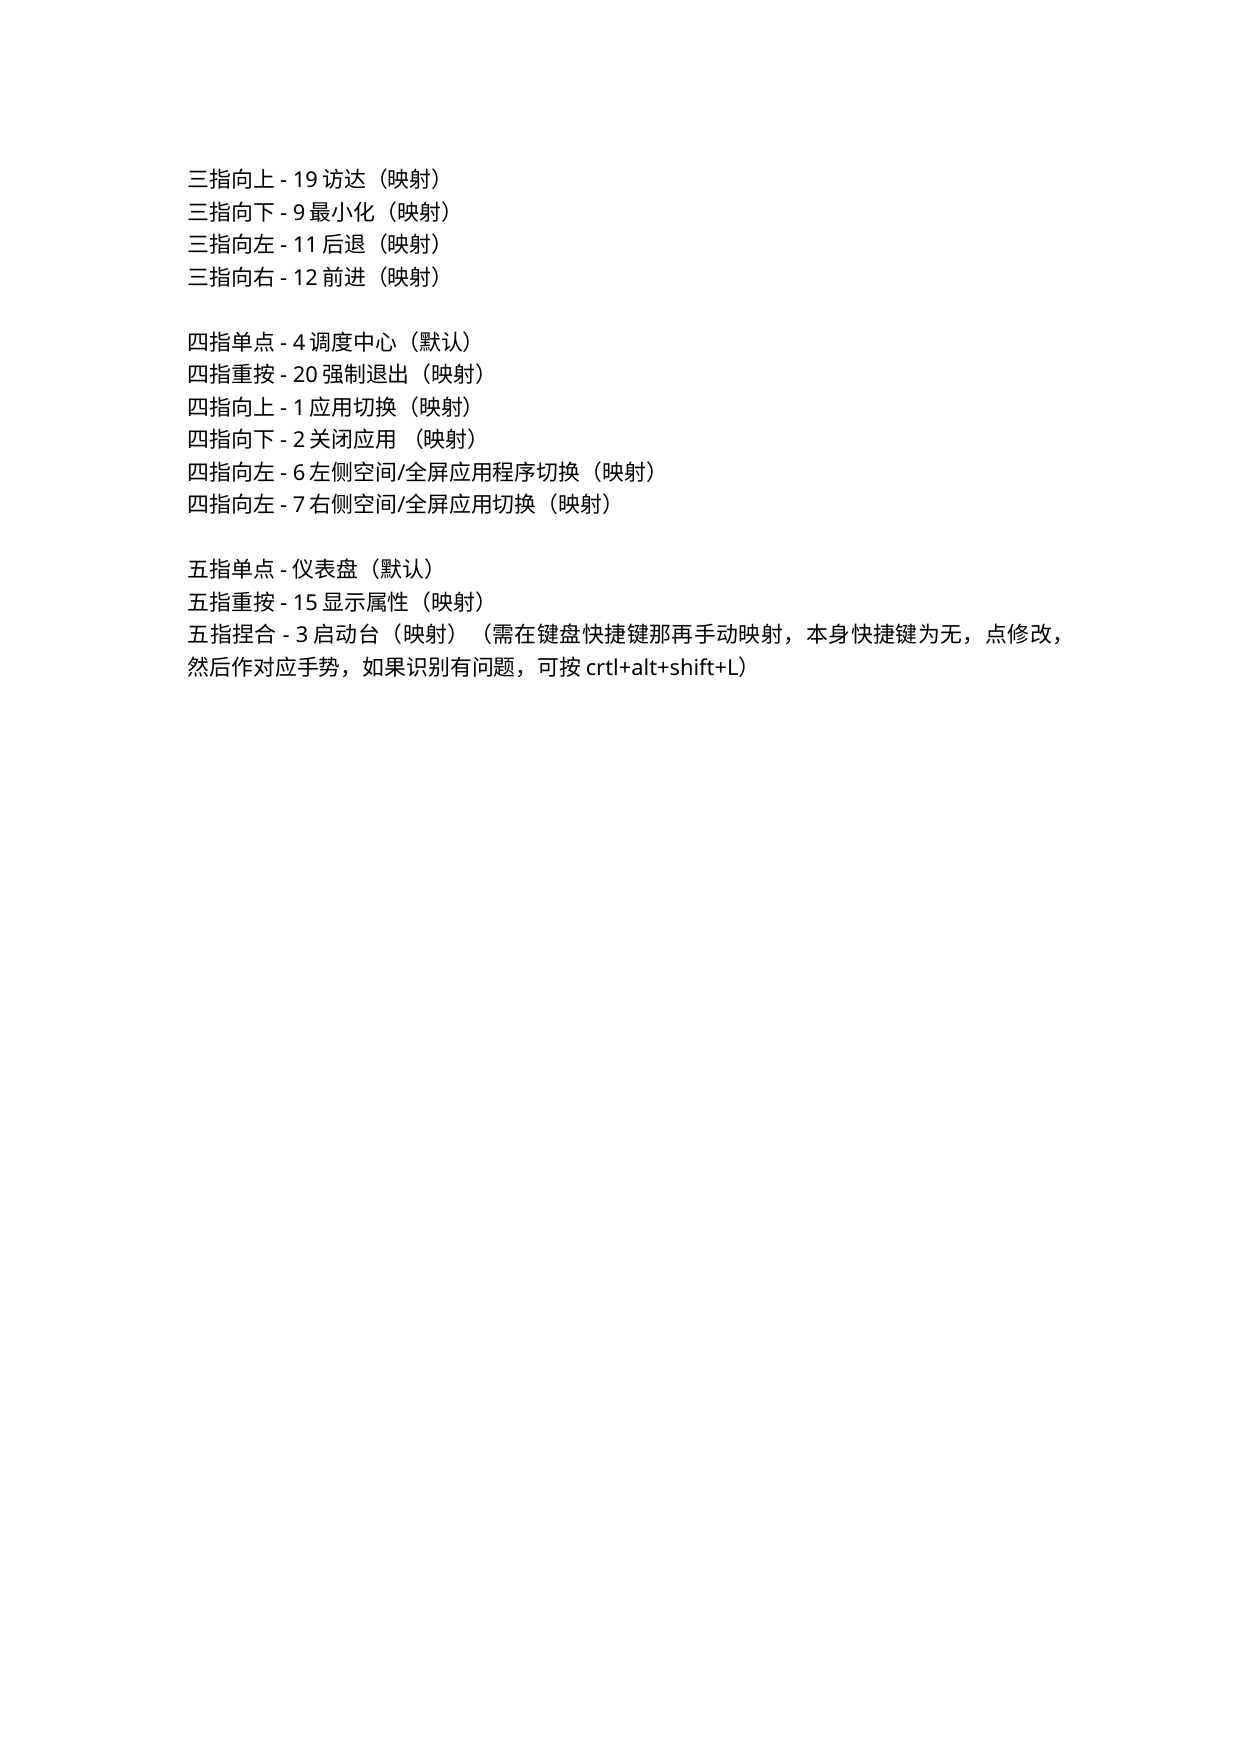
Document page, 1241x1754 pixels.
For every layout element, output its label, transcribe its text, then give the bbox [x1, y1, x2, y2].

text 五指捏合 - 3启动台（映射）（需在键盘快捷键那再手动映射，本身快捷键为无，点修改，然后作对应手势，如果识别有问题，可按crtl+alt+shift+L） [187, 617, 1053, 682]
text 四指向左 - 7右侧空间/全屏应用切换（映射） [187, 487, 1053, 519]
text 三指向下 - 9最小化（映射） [187, 194, 1053, 227]
text 四指向上 - 1应用切换（映射） [187, 389, 1053, 422]
text 四指重按 - 20强制退出（映射） [187, 357, 1053, 389]
text 三指向右 - 12前进（映射） [187, 259, 1053, 292]
text 五指单点 - 仪表盘（默认） [187, 552, 1053, 584]
text 四指向下 - 2关闭应用 （映射） [187, 422, 1053, 454]
text 三指向上 - 19访达（映射） [187, 162, 1053, 194]
text 四指单点 - 4调度中心（默认） [187, 324, 1053, 357]
text 三指向左 - 11后退（映射） [187, 227, 1053, 259]
text 四指向左 - 6左侧空间/全屏应用程序切换（映射） [187, 454, 1053, 487]
text 五指重按 - 15显示属性（映射） [187, 584, 1053, 617]
